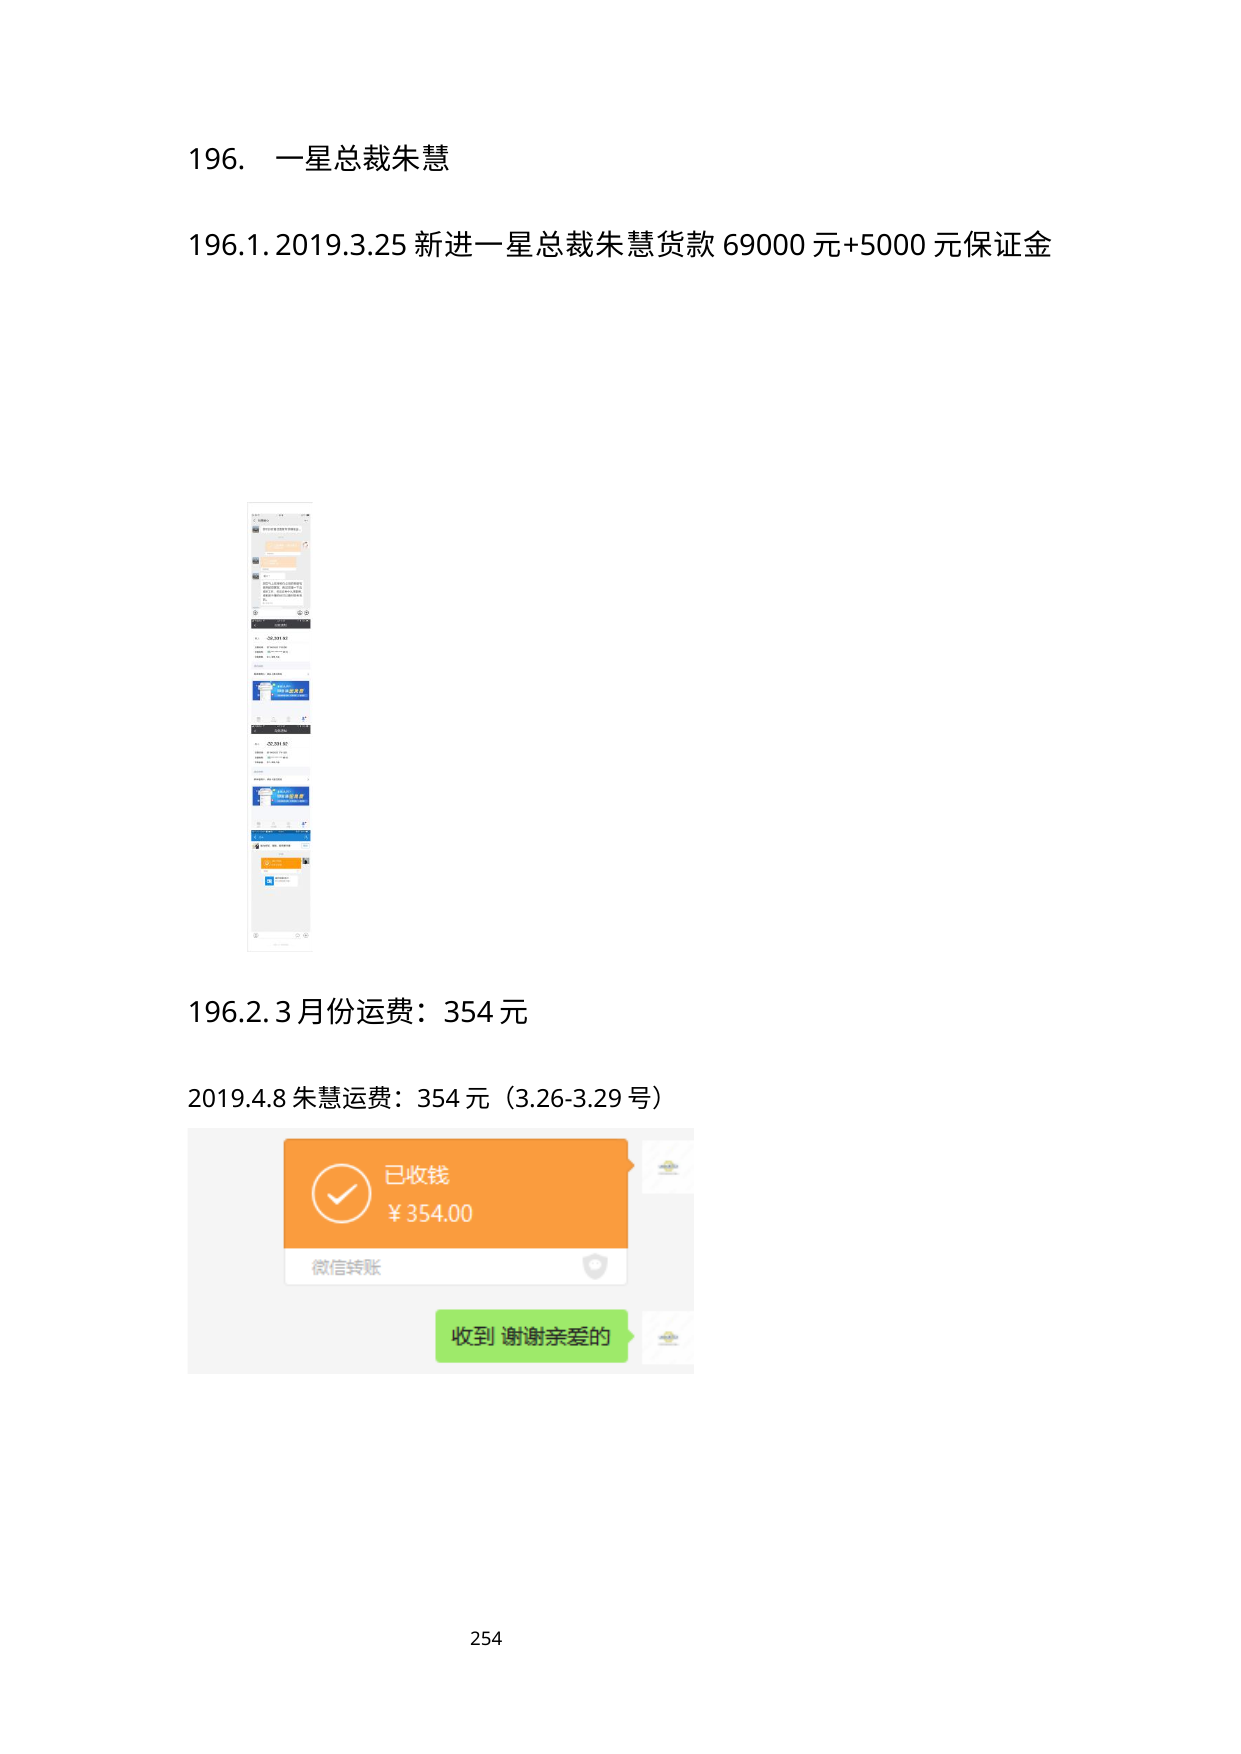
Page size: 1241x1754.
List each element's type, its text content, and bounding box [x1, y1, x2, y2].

picture [187, 1128, 694, 1374]
subtitle 2019.3.25新进一星总裁朱慧货款69000元+5000元保证金 [187, 210, 1053, 958]
subtitle 3月份运费：354元 [187, 977, 1053, 1042]
text 2019.4.8朱慧运费：354元（3.26-3.29号） [187, 1064, 1053, 1129]
picture [247, 502, 313, 952]
subtitle 一星总裁朱慧 [187, 124, 1053, 189]
